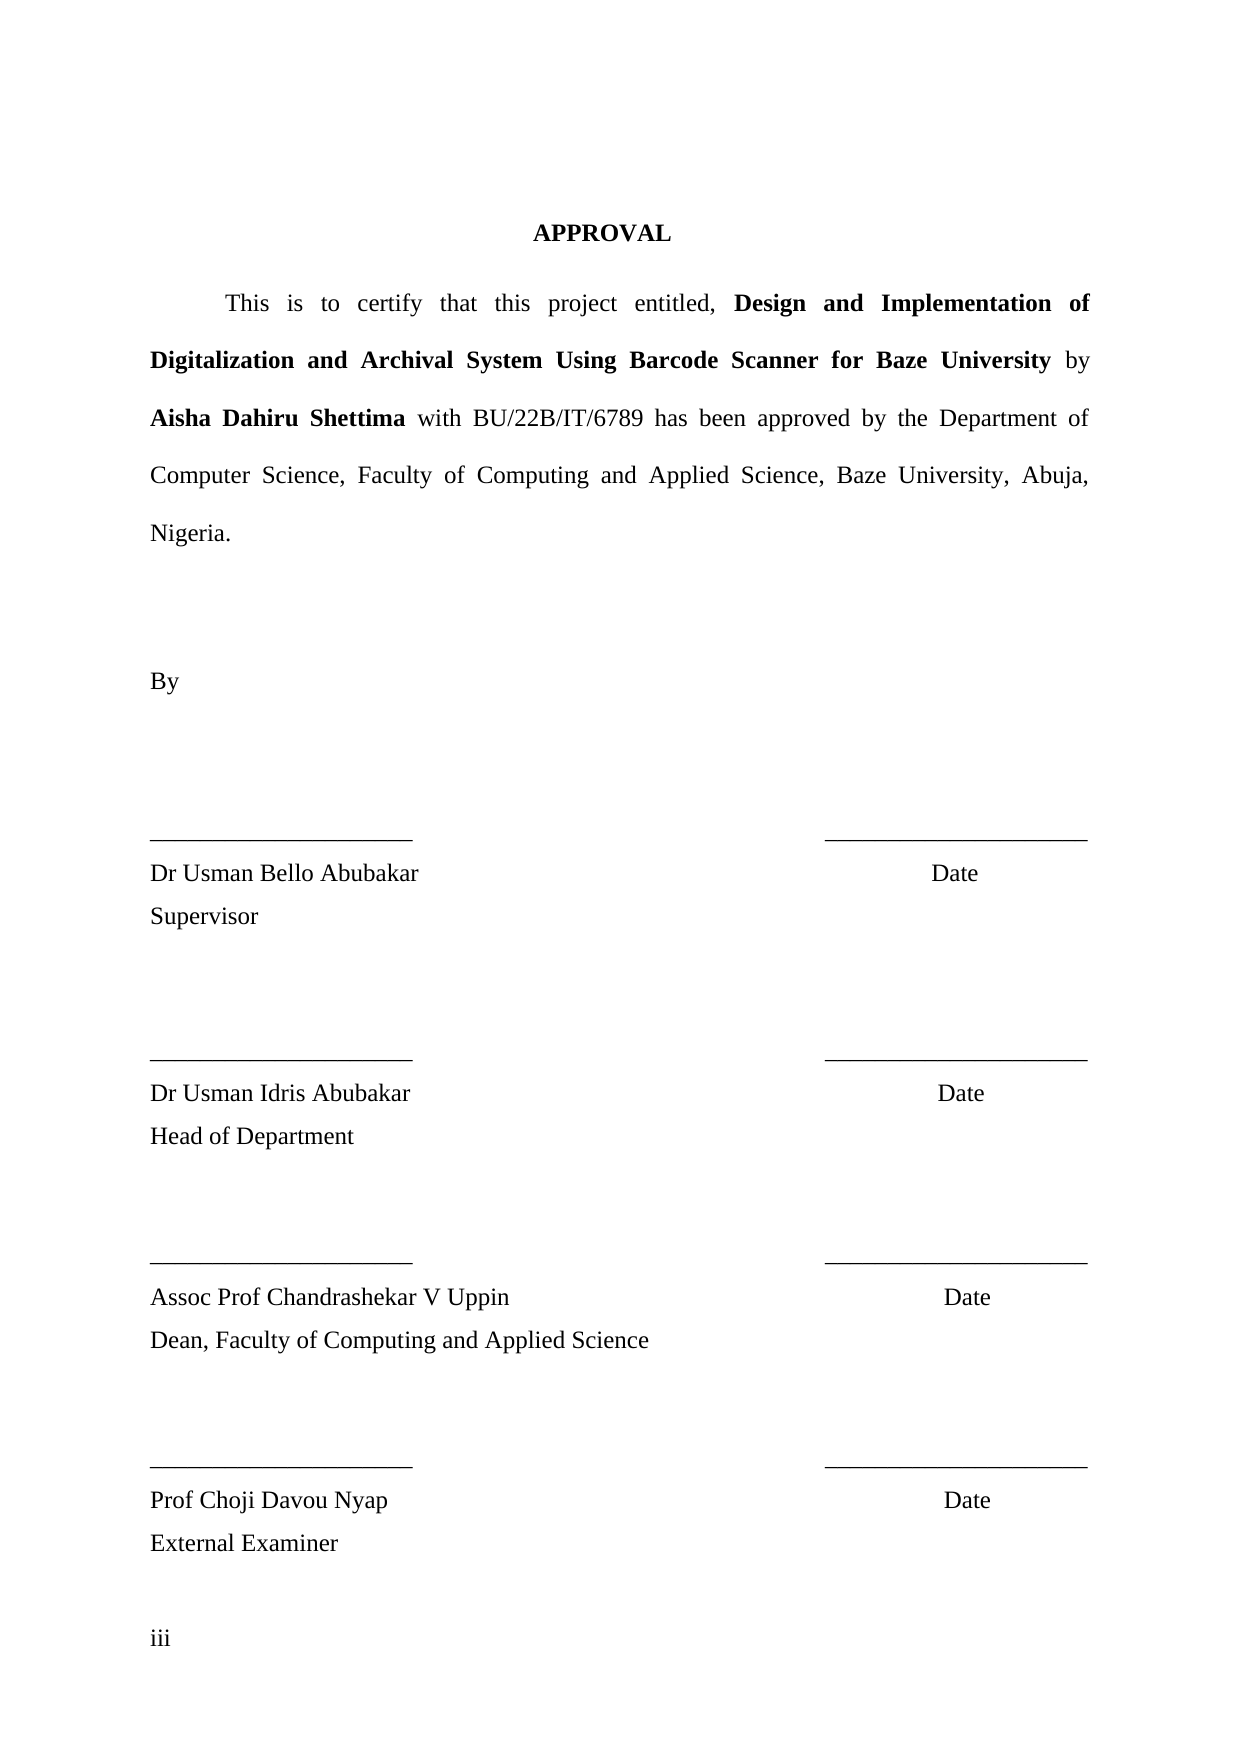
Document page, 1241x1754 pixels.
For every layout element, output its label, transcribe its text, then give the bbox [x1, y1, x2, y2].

text External Examiner [150, 1528, 1090, 1557]
text Assoc Prof Chandrashekar V Uppin Date [150, 1282, 1090, 1310]
text Prof Choji Davou Nyap Date [150, 1485, 1090, 1514]
text Head of Department [150, 1121, 1090, 1150]
text Dr Usman Idris Abubakar Date [150, 1078, 1090, 1107]
text _____________________ _____________________ [150, 1238, 1090, 1267]
subtitle APPROVAL [152, 218, 1090, 247]
text _____________________ _____________________ [150, 815, 1090, 843]
text This is to certify that this project entitled, Design and Implementation of Digitalization and Archival System Using Barcode Scanner for Baze University by Aisha Dahiru Shettima with BU/22B/IT/6789 has been approved by the Department of Computer Science, Faculty of Computing and Applied Science, Baze University, Abuja, Nigeria. [150, 288, 1090, 547]
text _____________________ _____________________ [150, 1035, 1090, 1064]
text Dean, Faculty of Computing and Applied Science [150, 1325, 1090, 1353]
text By [150, 666, 1090, 695]
text Dr Usman Bello Abubakar Date [150, 858, 1090, 887]
text _____________________ _____________________ [150, 1442, 1090, 1471]
text Supervisor [150, 901, 1090, 930]
